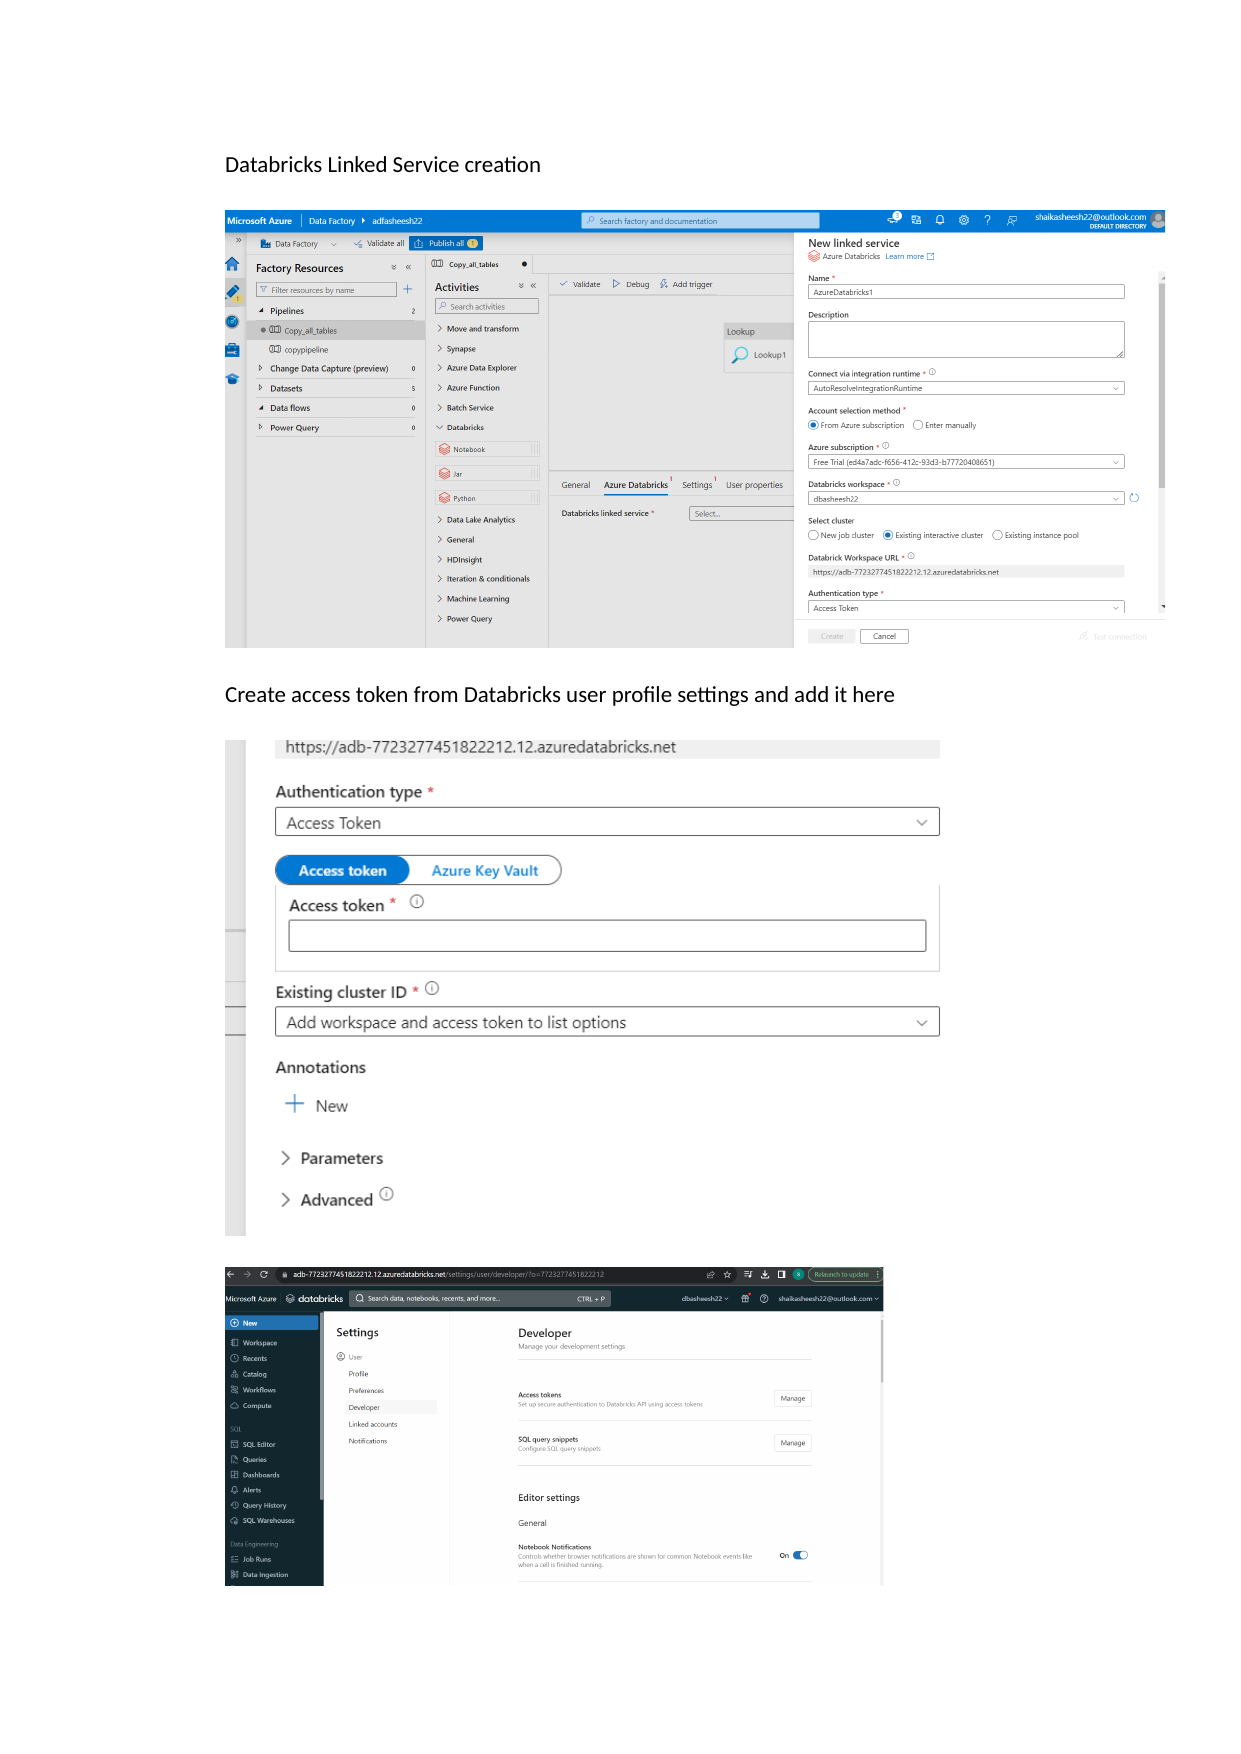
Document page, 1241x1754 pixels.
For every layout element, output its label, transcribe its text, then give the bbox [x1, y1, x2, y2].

picture [225, 740, 964, 1236]
list Databricks Linked Service creation [225, 150, 1090, 178]
picture [225, 1267, 884, 1586]
picture [225, 210, 1166, 648]
list Create access token from Databricks user profile settings and add it here [225, 680, 1090, 708]
